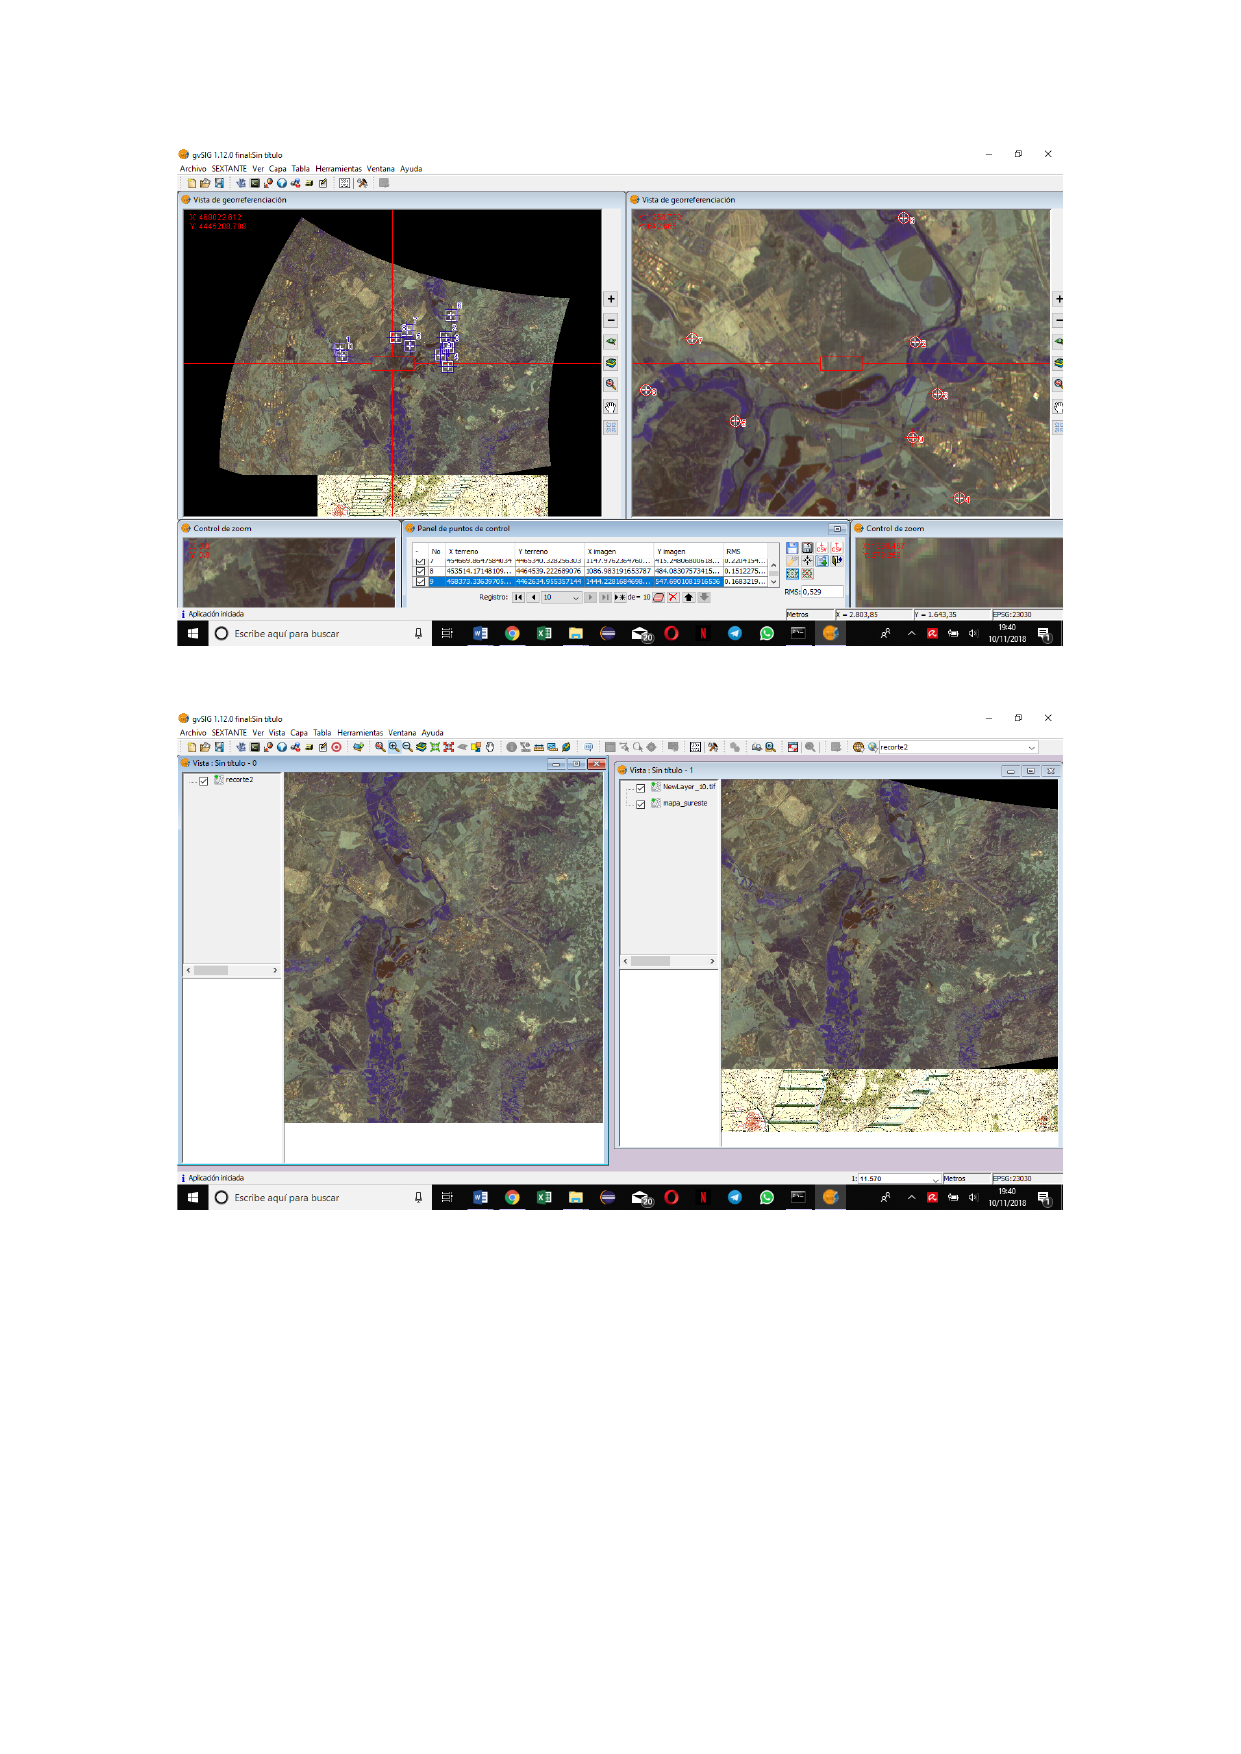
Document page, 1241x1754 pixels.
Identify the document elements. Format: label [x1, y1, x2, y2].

picture [177, 711, 1063, 1210]
picture [177, 147, 1063, 646]
